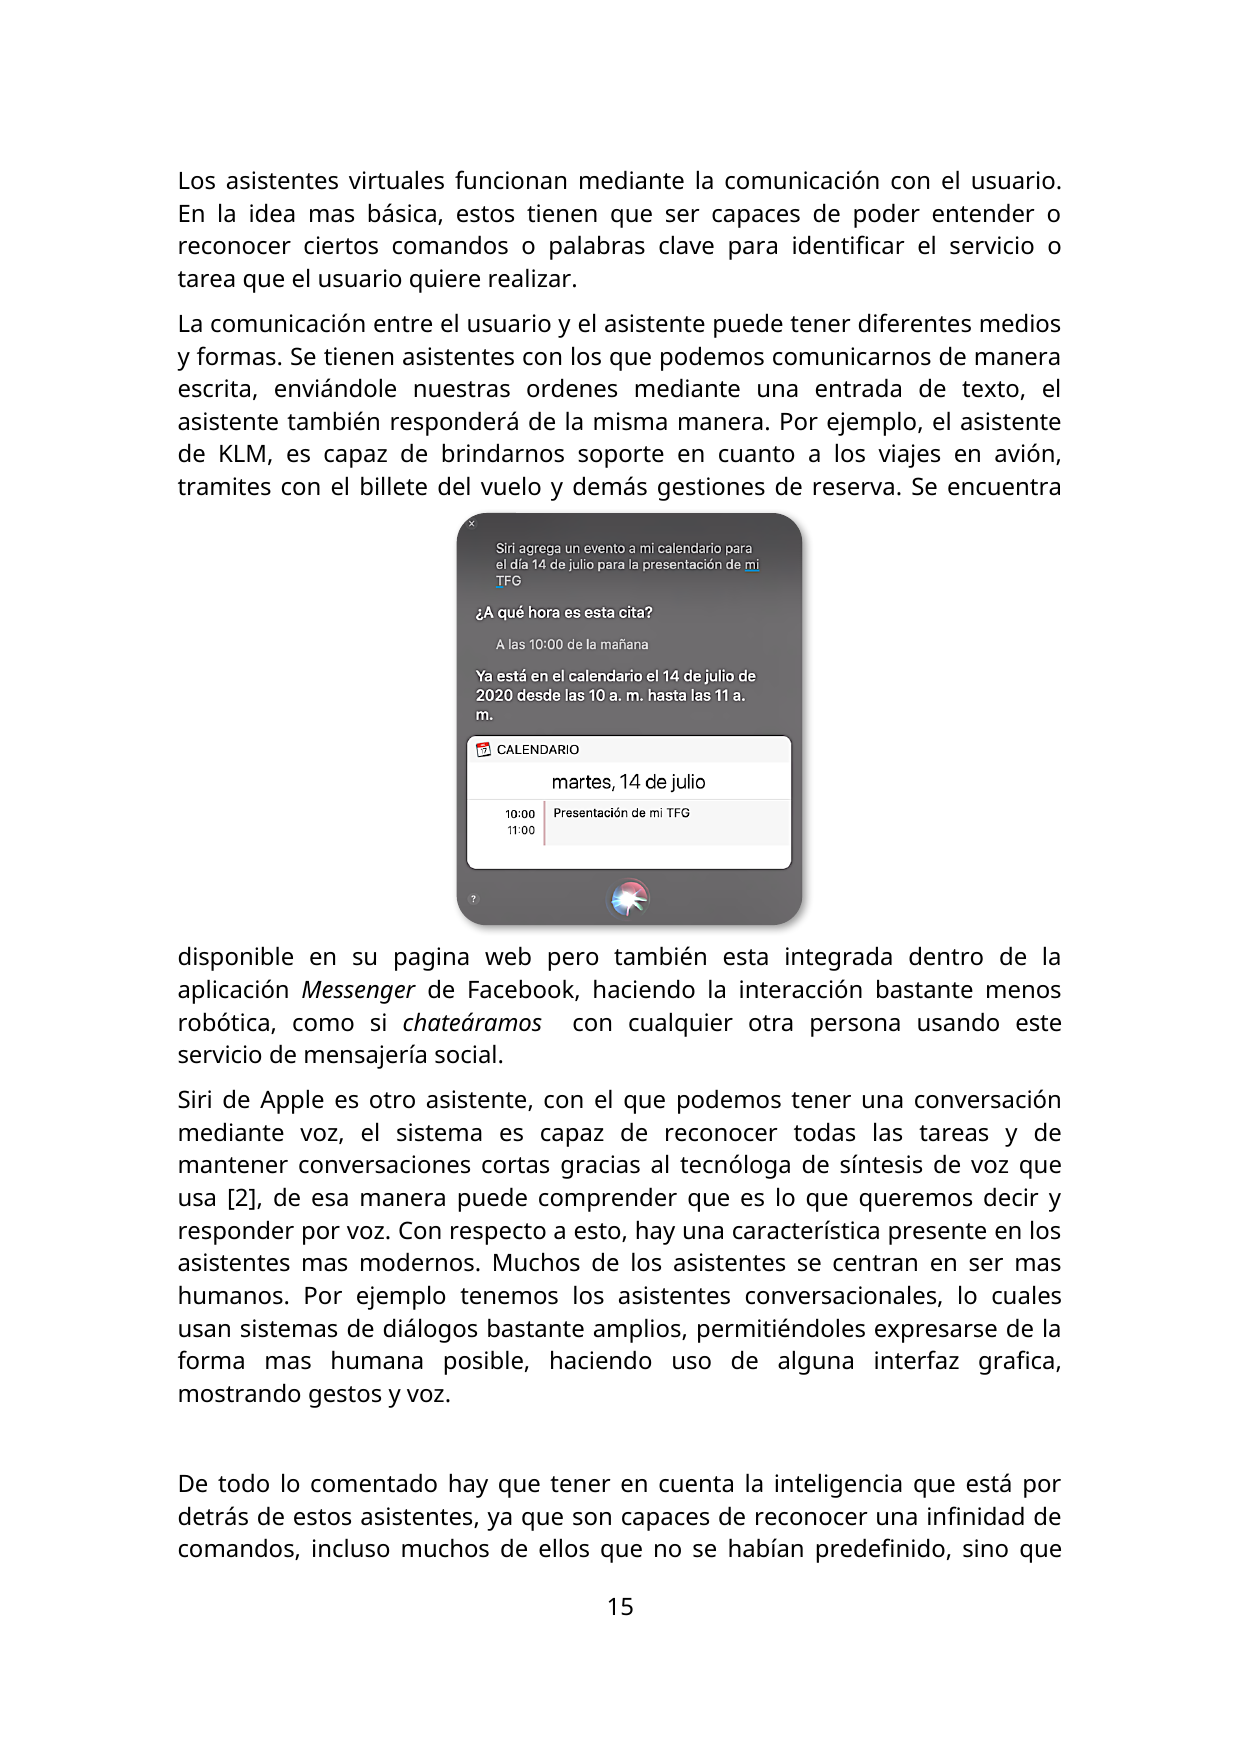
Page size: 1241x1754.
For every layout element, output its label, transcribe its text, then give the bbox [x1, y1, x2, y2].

text Siri de Apple es otro asistente, con el que podemos tener una conversación mediante voz, el sistema es capaz de reconocer todas las tareas y de mantener conversaciones cortas gracias al tecnóloga de síntesis de voz que usa , de esa manera puede comprender que es lo que queremos decir y responder por voz. Con respecto a esto, hay una característica presente en los asistentes mas modernos. Muchos de los asistentes se centran en ser mas humanos. Por ejemplo tenemos los asistentes conversacionales, lo cuales usan sistemas de diálogos bastante amplios, permitiéndoles expresarse de la forma mas humana posible, haciendo uso de alguna interfaz grafica, mostrando gestos y voz. [177, 1083, 1063, 1409]
text Los asistentes virtuales funcionan mediante la comunicación con el usuario. En la idea mas básica, estos tienen que ser capaces de poder entender o reconocer ciertos comandos o palabras clave para identificar el servicio o tarea que el usuario quiere realizar. [177, 164, 1063, 294]
picture [456, 512, 803, 926]
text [177, 1467, 1063, 1564]
text La comunicación entre el usuario y el asistente puede tener diferentes medios y formas. Se tienen asistentes con los que podemos comunicarnos de manera escrita, enviándole nuestras ordenes mediante una entrada de texto, el asistente también responderá de la misma manera. Por ejemplo, el asistente de KLM, es capaz de brindarnos soporte en cuanto a los viajes en avión, tramites con el billete del vuelo y demás gestiones de reserva. Se encuentra disponible en su pagina web pero también esta integrada dentro de la aplicación Messenger de Facebook, haciendo la interacción bastante menos robótica, como si chateáramos con cualquier otra persona usando este servicio de mensajería social. [177, 307, 1063, 1071]
